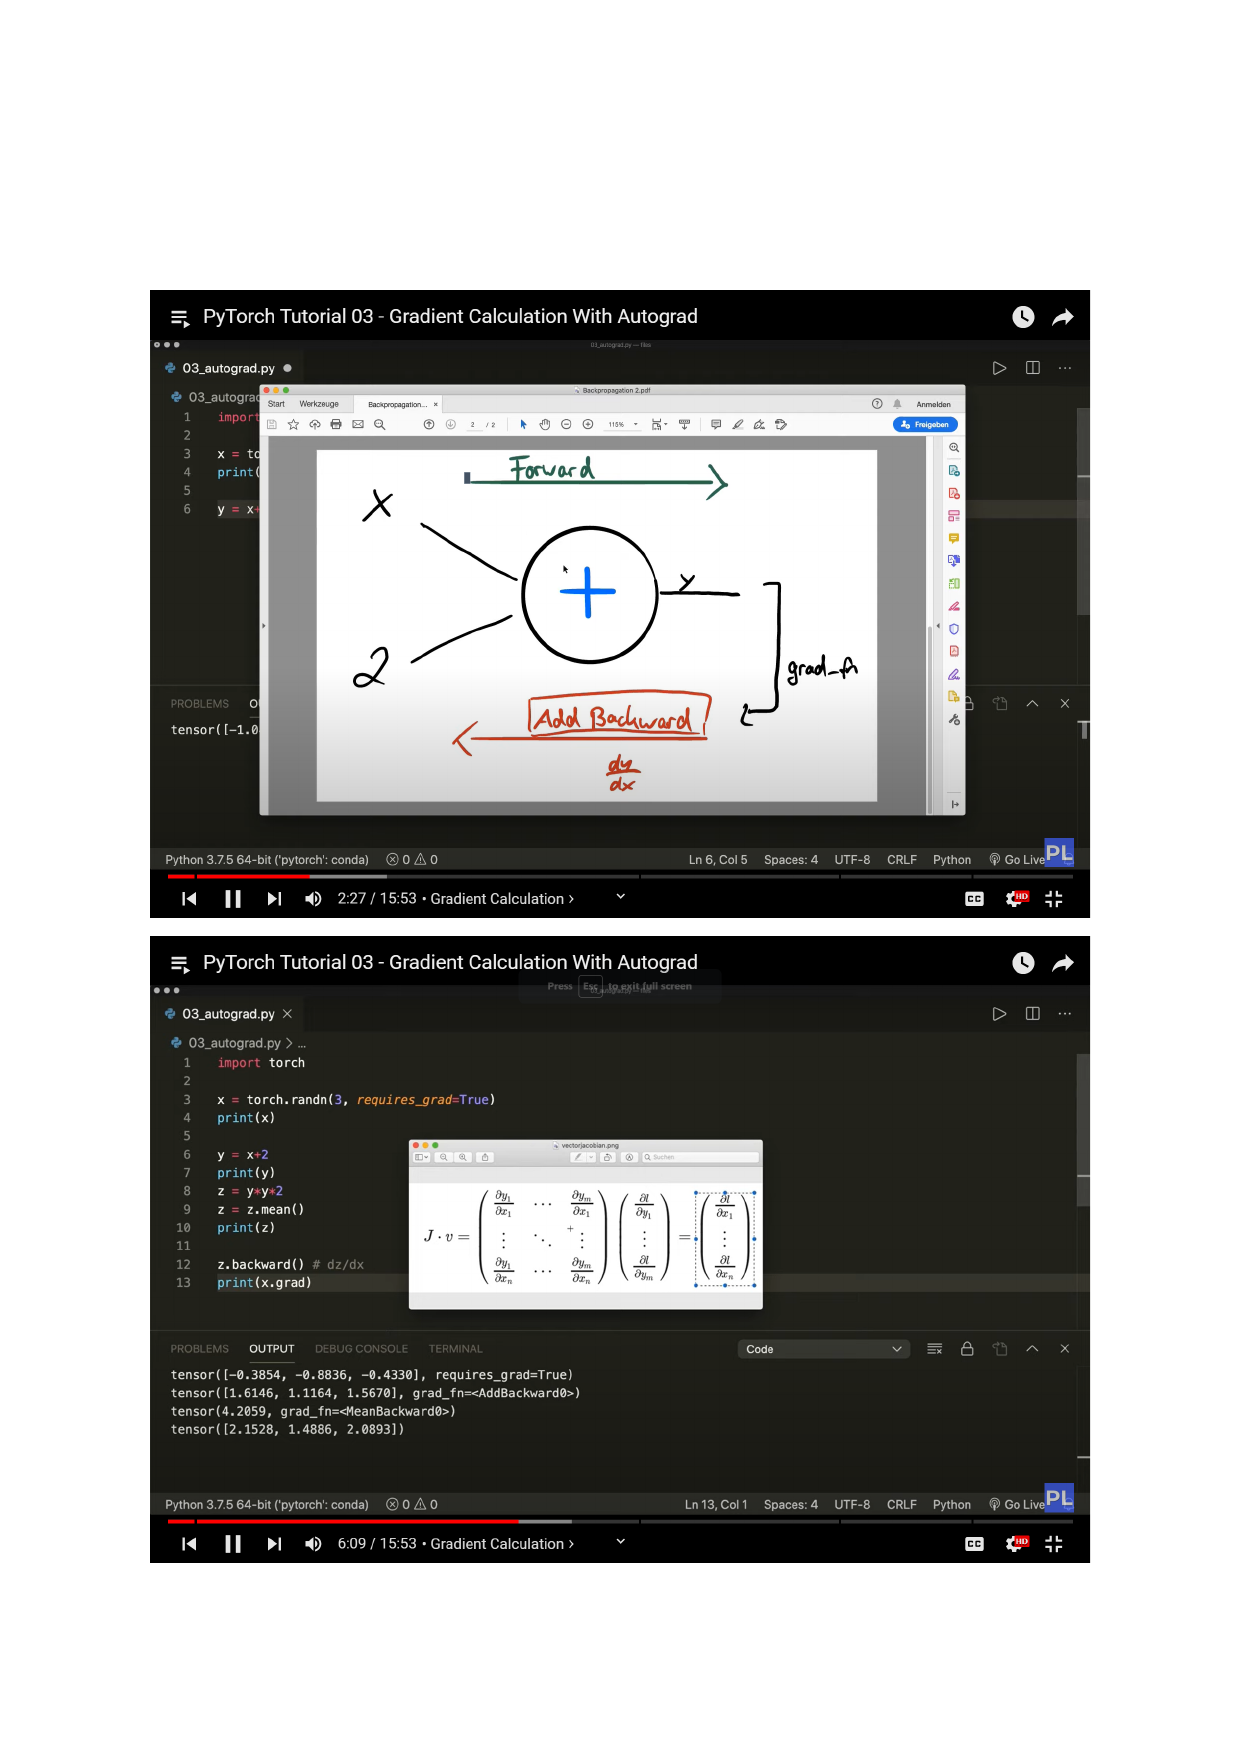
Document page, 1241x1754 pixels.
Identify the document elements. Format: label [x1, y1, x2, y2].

picture [150, 290, 1091, 918]
picture [150, 936, 1091, 1563]
